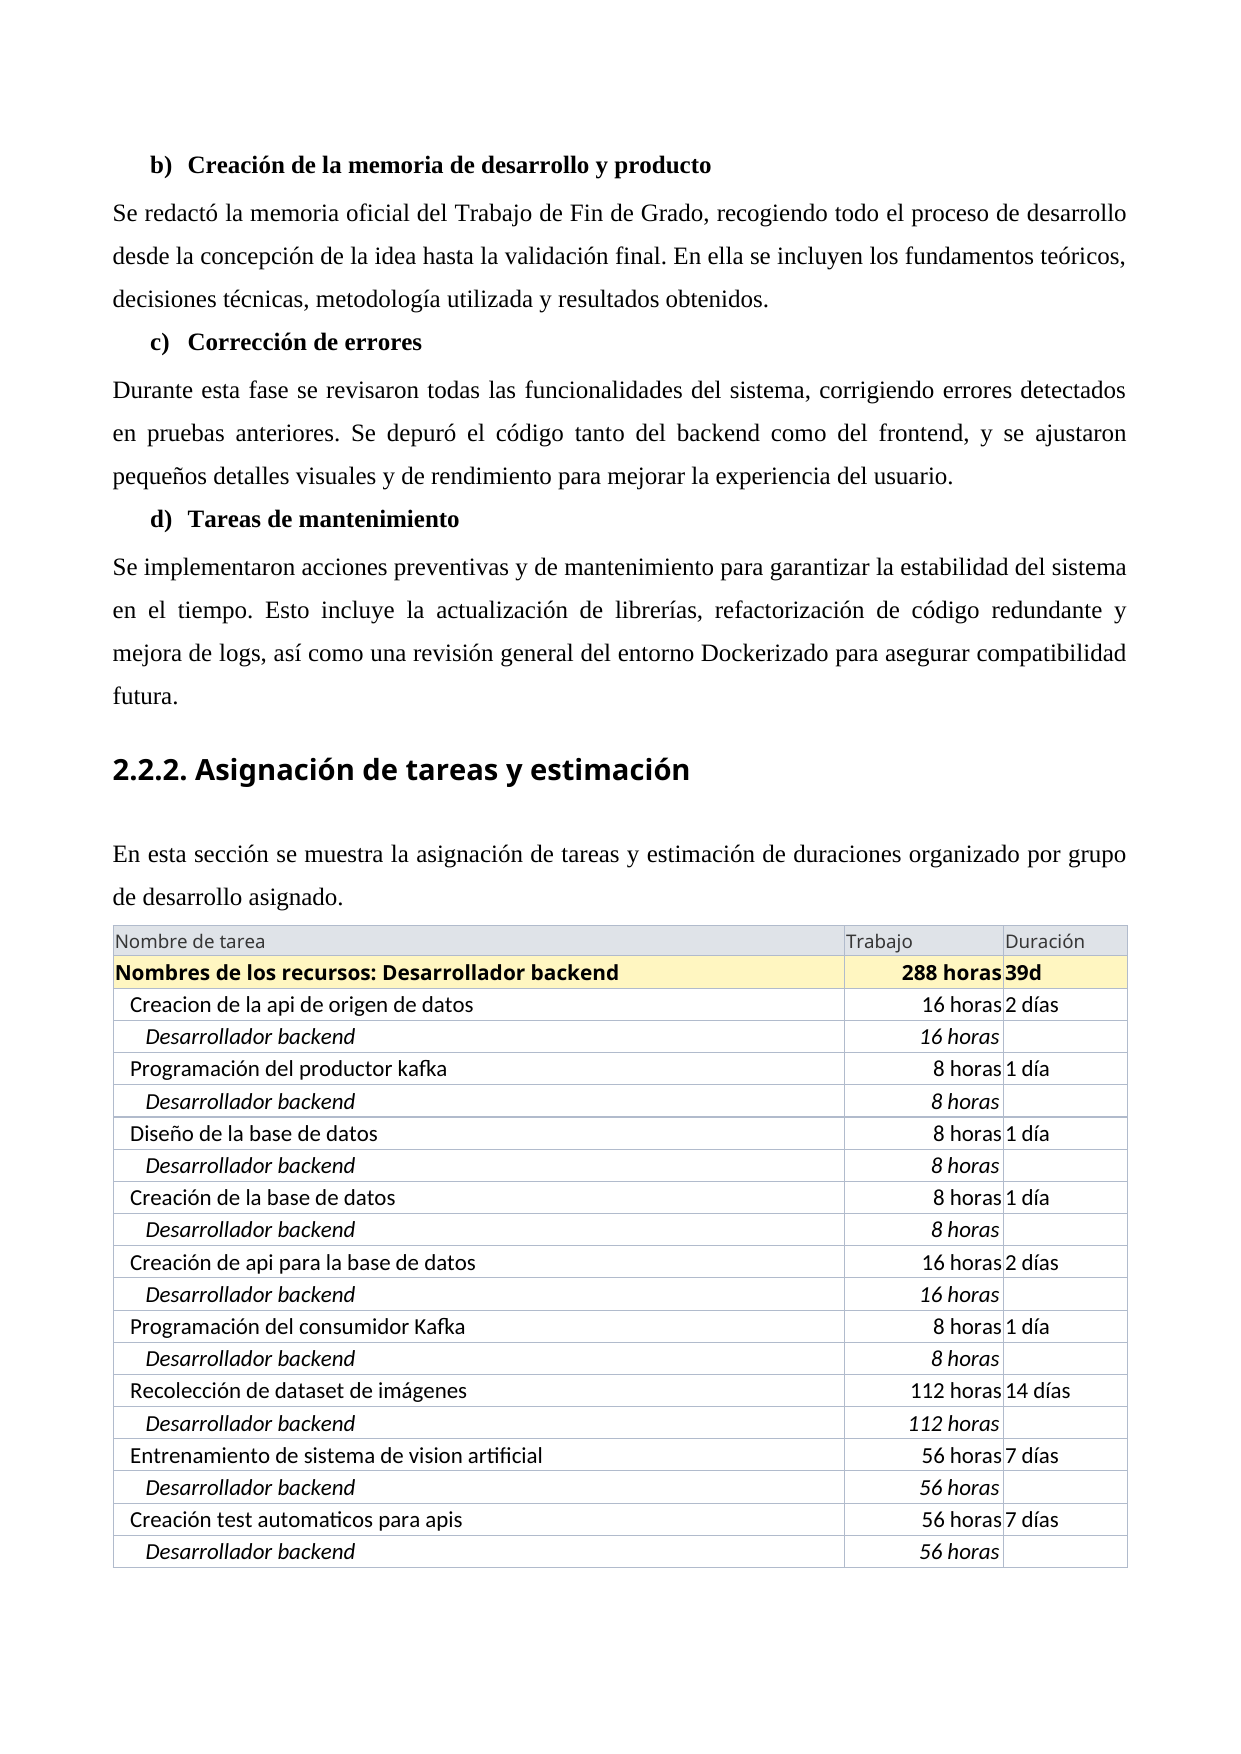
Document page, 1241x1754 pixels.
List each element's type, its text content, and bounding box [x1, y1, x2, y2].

table_cell 1 día [1004, 1118, 1127, 1148]
text Se implementaron acciones preventivas y de mantenimiento para garantizar la estabilidad del sistema en el tiempo. Esto incluye la actualización de librerías, refactorización de código redundante y mejora de logs, así como una revisión general del entorno Dockerizado para asegurar compatibilidad futura. [112, 552, 1128, 710]
table_cell [1004, 1536, 1127, 1567]
table_cell 7 días [1004, 1504, 1127, 1535]
table_cell 8 horas [845, 1311, 1003, 1342]
table_cell 1 día [1004, 1311, 1127, 1342]
table_cell Programación del productor kafka [114, 1053, 844, 1084]
table_cell Desarrollador backend [114, 1471, 844, 1503]
table_cell Desarrollador backend [114, 1021, 844, 1052]
table_cell Desarrollador backend [114, 1407, 844, 1438]
table_cell [1004, 1278, 1127, 1309]
table_cell Nombres de los recursos: Desarrollador backend [114, 956, 844, 988]
table_cell 56 horas [845, 1471, 1003, 1503]
table_header Duración [1004, 926, 1127, 955]
table_cell Creacion de la api de origen de datos [114, 989, 844, 1020]
table_cell 112 horas [845, 1375, 1003, 1406]
table_cell [1004, 1150, 1127, 1181]
table_cell 1 día [1004, 1182, 1127, 1213]
table_cell 288 horas [845, 956, 1003, 988]
list Tareas de mantenimiento [150, 504, 1128, 533]
text Durante esta fase se revisaron todas las funcionalidades del sistema, corrigiendo errores detectados en pruebas anteriores. Se depuró el código tanto del backend como del frontend, y se ajustaron pequeños detalles visuales y de rendimiento para mejorar la experiencia del usuario. [112, 375, 1128, 490]
table_cell Programación del consumidor Kafka [114, 1311, 844, 1342]
table_cell 8 horas [845, 1118, 1003, 1148]
table_cell 8 horas [845, 1182, 1003, 1213]
subtitle 2.2.2. Asignación de tareas y estimación [112, 749, 1128, 789]
table_cell Diseño de la base de datos [114, 1118, 844, 1148]
table_cell 56 horas [845, 1504, 1003, 1535]
table_cell 14 días [1004, 1375, 1127, 1406]
table_cell Desarrollador backend [114, 1278, 844, 1309]
table_cell [1004, 1343, 1127, 1374]
list Corrección de errores [150, 327, 1128, 356]
table_cell 112 horas [845, 1407, 1003, 1438]
table_cell 56 horas [845, 1439, 1003, 1470]
list Creación de la memoria de desarrollo y producto [150, 150, 1128, 179]
table_cell 2 días [1004, 989, 1127, 1020]
table_cell 8 horas [845, 1343, 1003, 1374]
table_cell 39d [1004, 956, 1127, 988]
table_cell 8 horas [845, 1085, 1003, 1116]
table_cell 16 horas [845, 1246, 1003, 1277]
table_cell Desarrollador backend [114, 1214, 844, 1245]
table_cell 8 horas [845, 1150, 1003, 1181]
table_header Trabajo [845, 926, 1003, 955]
table_cell 56 horas [845, 1536, 1003, 1567]
table_cell Recolección de dataset de imágenes [114, 1375, 844, 1406]
table_cell [1004, 1214, 1127, 1245]
table_cell 16 horas [845, 1278, 1003, 1309]
table_cell 8 horas [845, 1214, 1003, 1245]
table_cell [1004, 1407, 1127, 1438]
table_cell 16 horas [845, 989, 1003, 1020]
table_cell [1004, 1471, 1127, 1503]
table_cell 7 días [1004, 1439, 1127, 1470]
table_cell [1004, 1021, 1127, 1052]
table_cell Entrenamiento de sistema de vision artificial [114, 1439, 844, 1470]
table_cell Creación test automaticos para apis [114, 1504, 844, 1535]
text Se redactó la memoria oficial del Trabajo de Fin de Grado, recogiendo todo el proceso de desarrollo desde la concepción de la idea hasta la validación final. En ella se incluyen los fundamentos teóricos, decisiones técnicas, metodología utilizada y resultados obtenidos. [112, 198, 1128, 313]
table_cell Desarrollador backend [114, 1343, 844, 1374]
table_cell 2 días [1004, 1246, 1127, 1277]
table_header Nombre de tarea [114, 926, 844, 955]
table_cell Desarrollador backend [114, 1536, 844, 1567]
table_cell Creación de la base de datos [114, 1182, 844, 1213]
table_cell Creación de api para la base de datos [114, 1246, 844, 1277]
table_cell [1004, 1085, 1127, 1116]
table_cell 16 horas [845, 1021, 1003, 1052]
table_cell Desarrollador backend [114, 1085, 844, 1116]
table_cell 1 día [1004, 1053, 1127, 1084]
text En esta sección se muestra la asignación de tareas y estimación de duraciones organizado por grupo de desarrollo asignado. [112, 839, 1128, 911]
table_cell 8 horas [845, 1053, 1003, 1084]
table_cell Desarrollador backend [114, 1150, 844, 1181]
